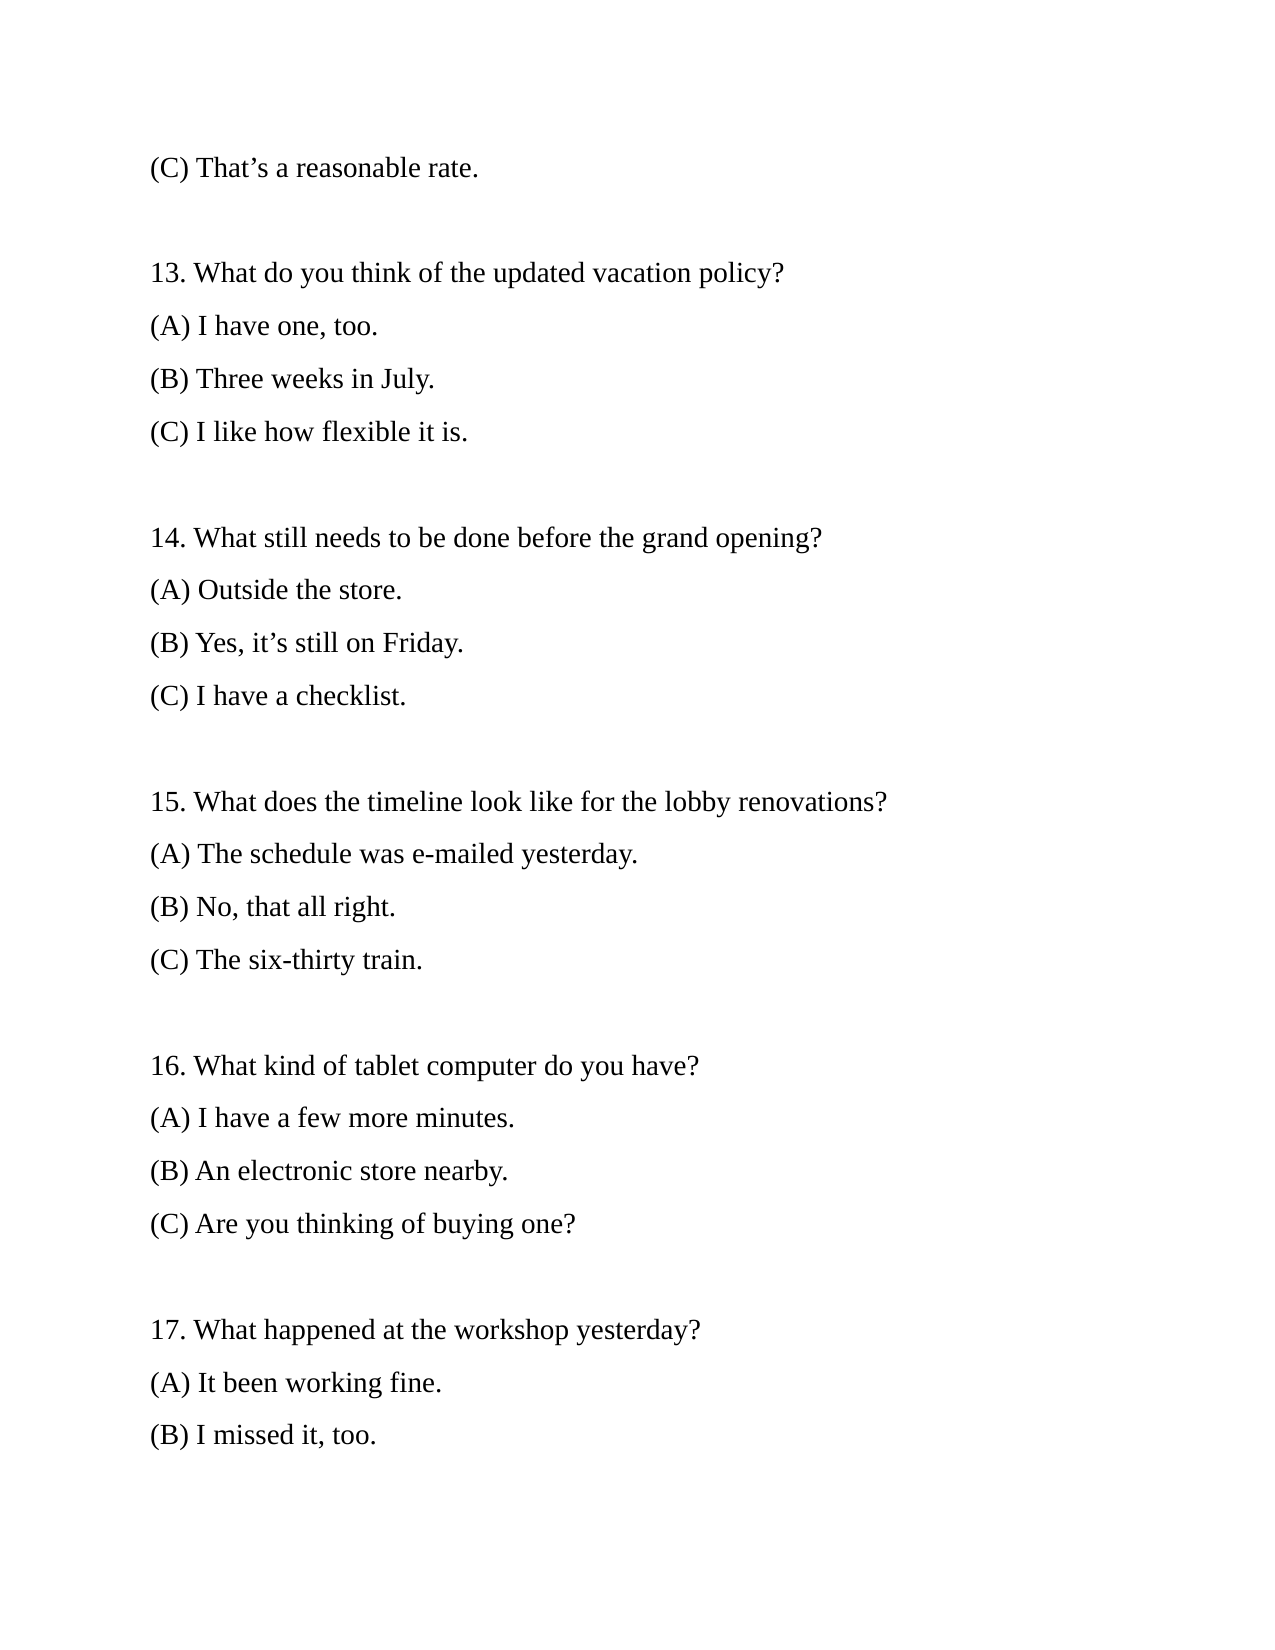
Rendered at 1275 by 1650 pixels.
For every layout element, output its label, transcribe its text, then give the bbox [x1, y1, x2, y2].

text (A) The schedule was e-mailed yesterday. [150, 837, 1125, 870]
text (C) Are you thinking of buying one? [150, 1206, 1125, 1240]
text (A) Outside the store. [150, 572, 1125, 606]
text (B) No, that all right. [150, 889, 1125, 923]
text 17. What happened at the workshop yesterday? [150, 1312, 1125, 1345]
text 16. What kind of tablet computer do you have? [150, 1048, 1125, 1081]
text (C) I have a checklist. [150, 678, 1125, 712]
text (C) The six-thirty train. [150, 942, 1125, 976]
text (B) Yes, it’s still on Friday. [150, 625, 1125, 659]
text (C) I like how flexible it is. [150, 414, 1125, 448]
text (A) It been working fine. [150, 1365, 1125, 1398]
text 14. What still needs to be done before the grand opening? [150, 520, 1125, 553]
text (A) I have a few more minutes. [150, 1101, 1125, 1134]
text (C) That’s a reasonable rate. [150, 150, 1125, 183]
text (B) I missed it, too. [150, 1417, 1125, 1451]
text (B) An electronic store nearby. [150, 1153, 1125, 1187]
text (A) I have one, too. [150, 308, 1125, 342]
text (B) Three weeks in July. [150, 361, 1125, 395]
text 15. What does the timeline look like for the lobby renovations? [150, 784, 1125, 817]
text 13. What do you think of the updated vacation policy? [150, 256, 1125, 289]
